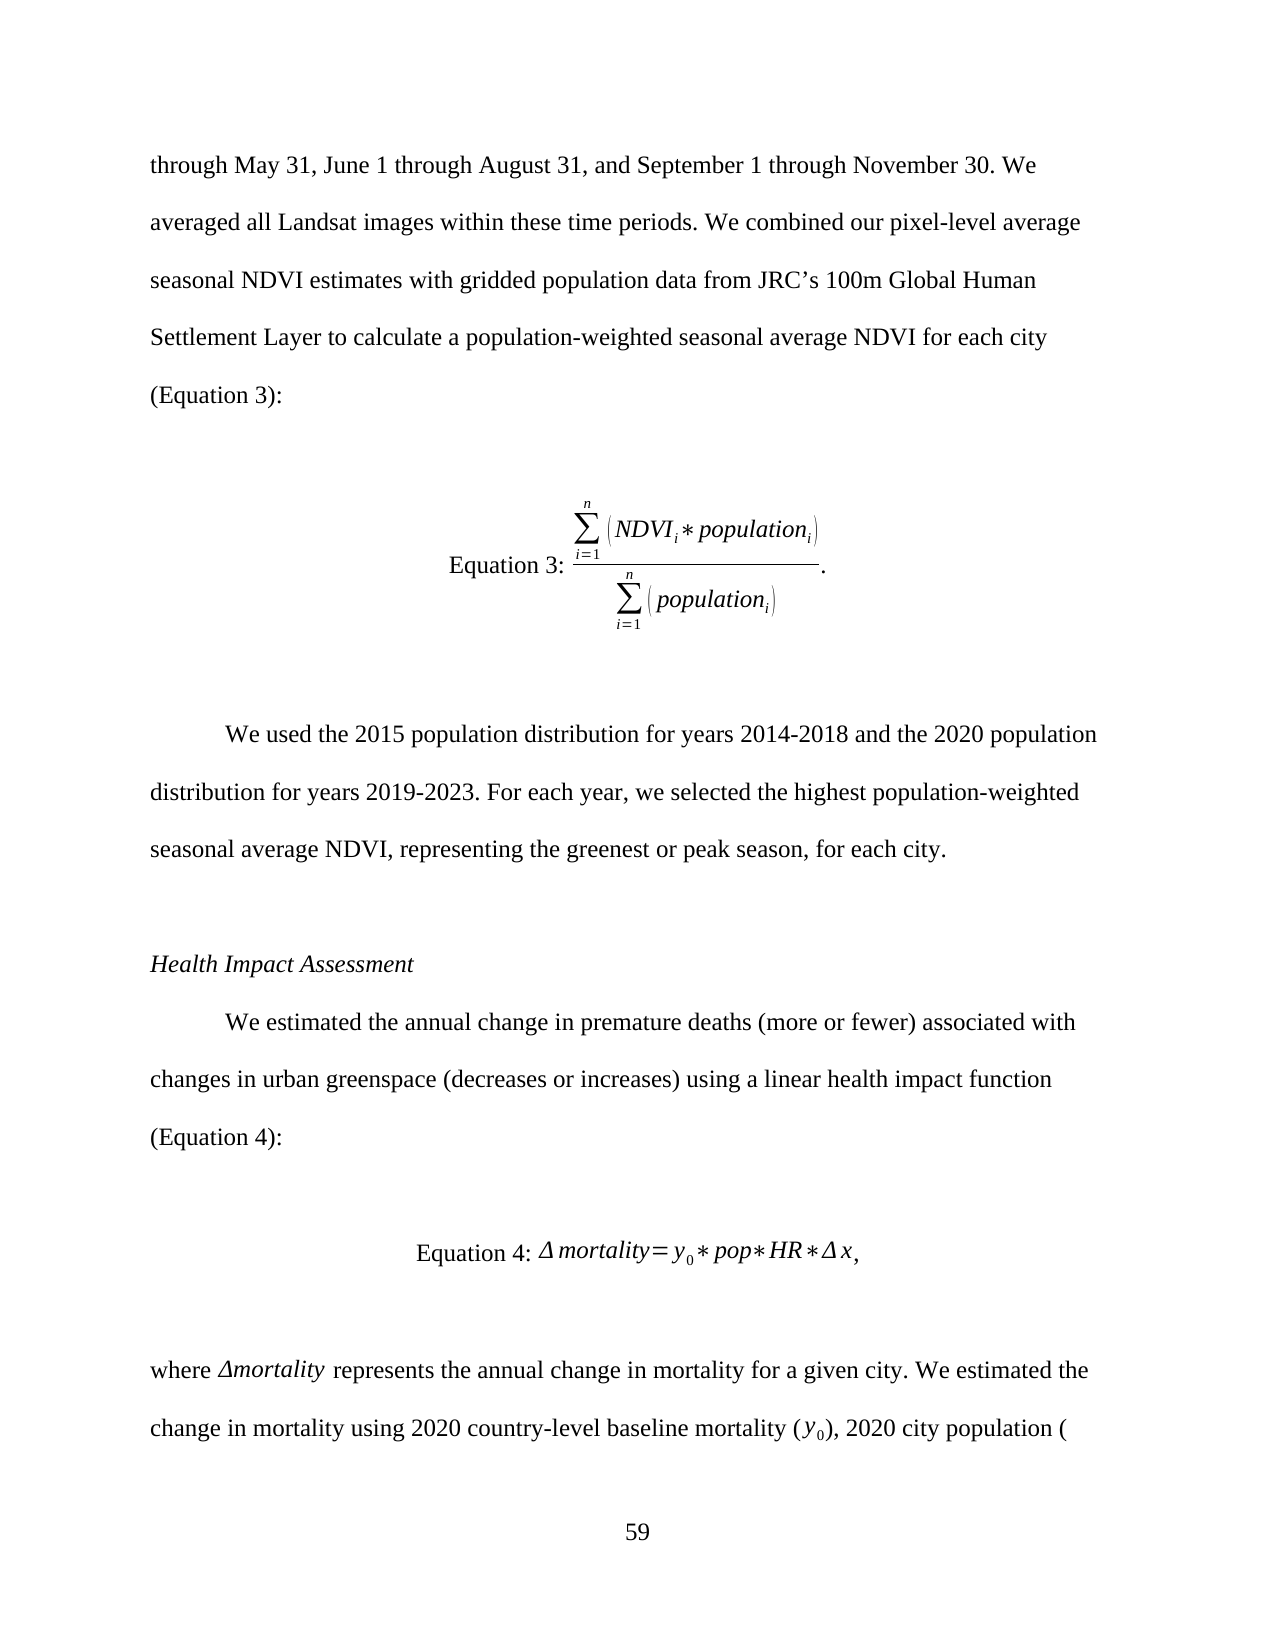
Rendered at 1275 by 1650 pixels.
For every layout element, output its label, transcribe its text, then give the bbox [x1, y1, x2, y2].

text We estimated the annual change in premature deaths (more or fewer) associated with changes in urban greenspace (decreases or increases) using a linear health impact function (Equation 4): [150, 1007, 1125, 1151]
text We used the 2015 population distribution for years 2014-2018 and the 2020 population distribution for years 2019-2023. For each year, we selected the highest population-weighted seasonal average NDVI, representing the greenest or peak season, for each city. [150, 719, 1125, 863]
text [150, 1355, 1125, 1443]
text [150, 150, 1125, 409]
text Equation 4: , [150, 1237, 1125, 1268]
text Health Impact Assessment [150, 949, 1125, 978]
text Equation 3: . [150, 437, 1125, 633]
